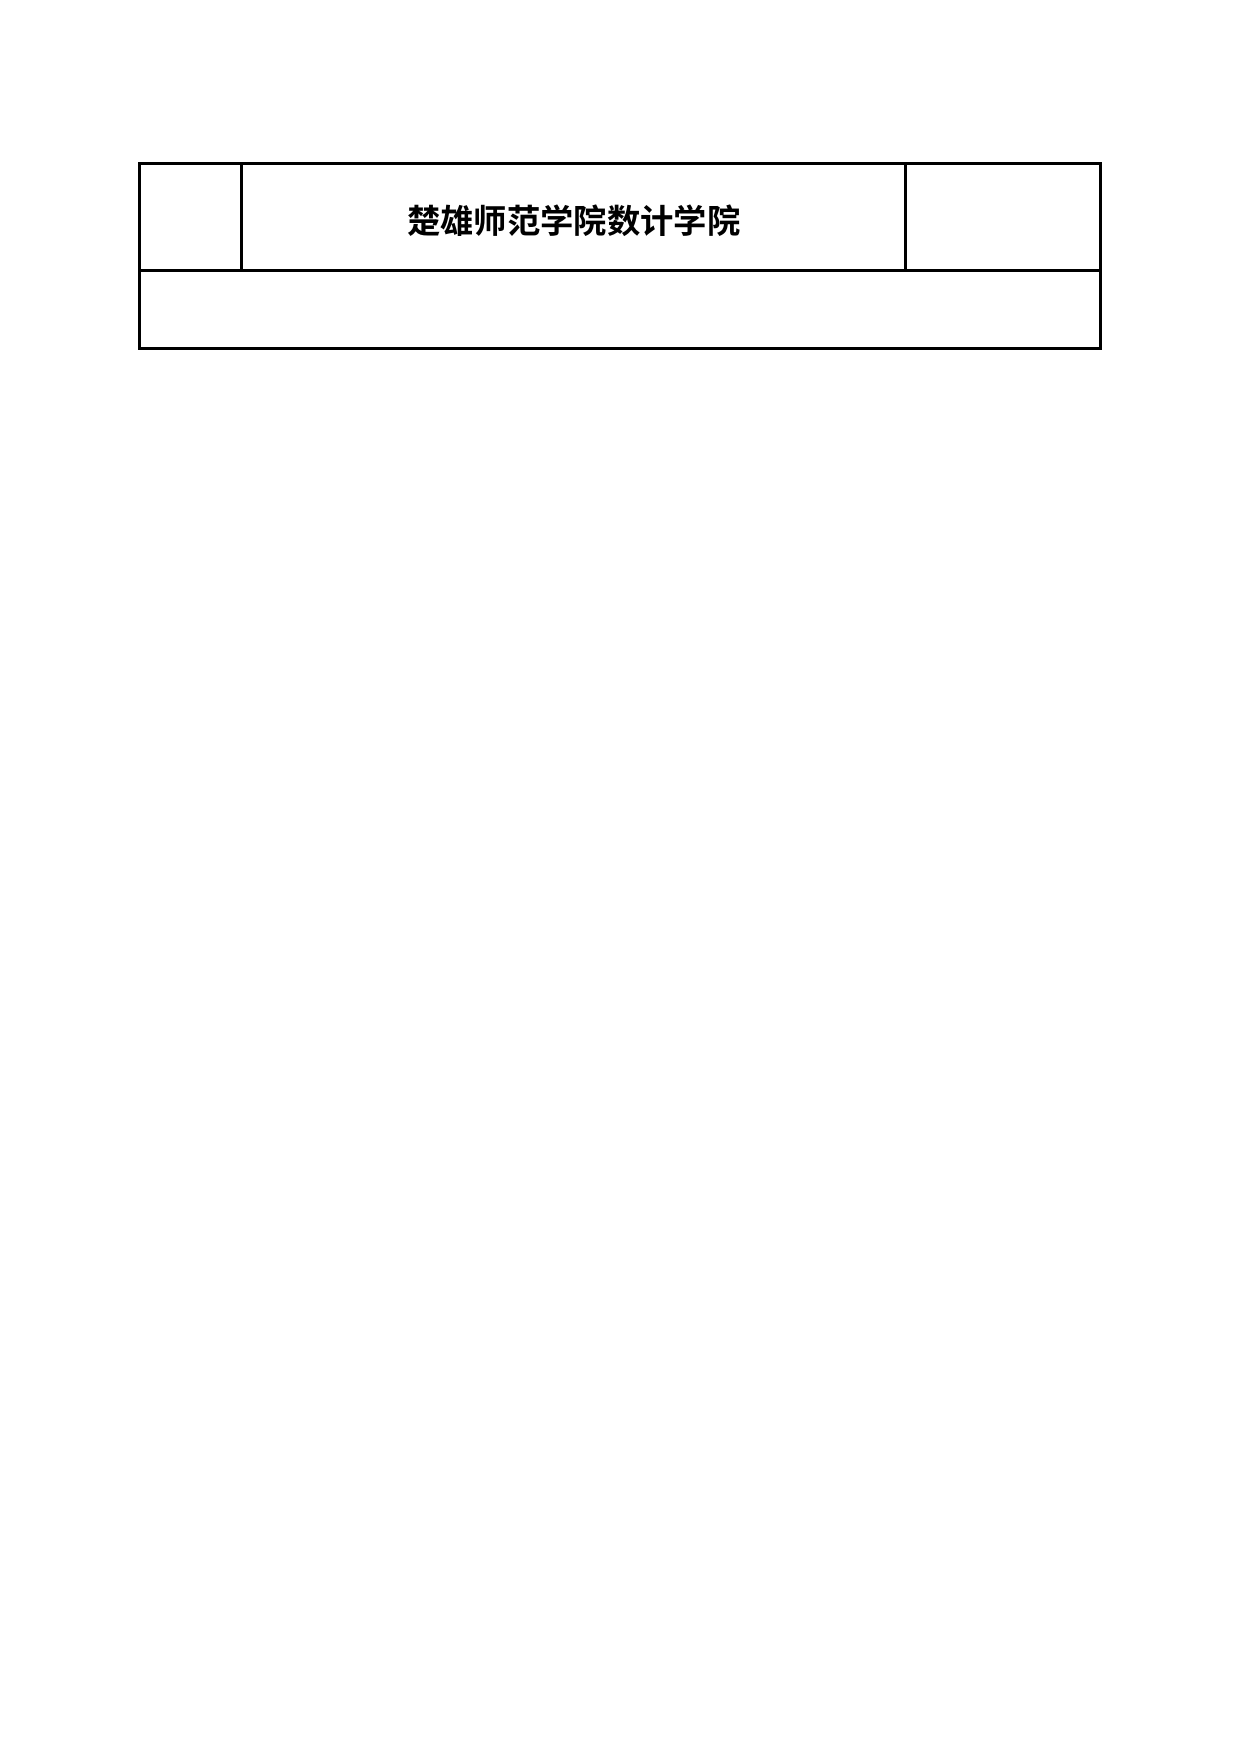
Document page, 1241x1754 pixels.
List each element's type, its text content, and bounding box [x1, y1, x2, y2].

table_cell [141, 165, 240, 269]
table_cell 楚雄师范学院数计学院 [243, 165, 904, 269]
table_cell [141, 272, 1099, 347]
table_cell [907, 165, 1099, 269]
